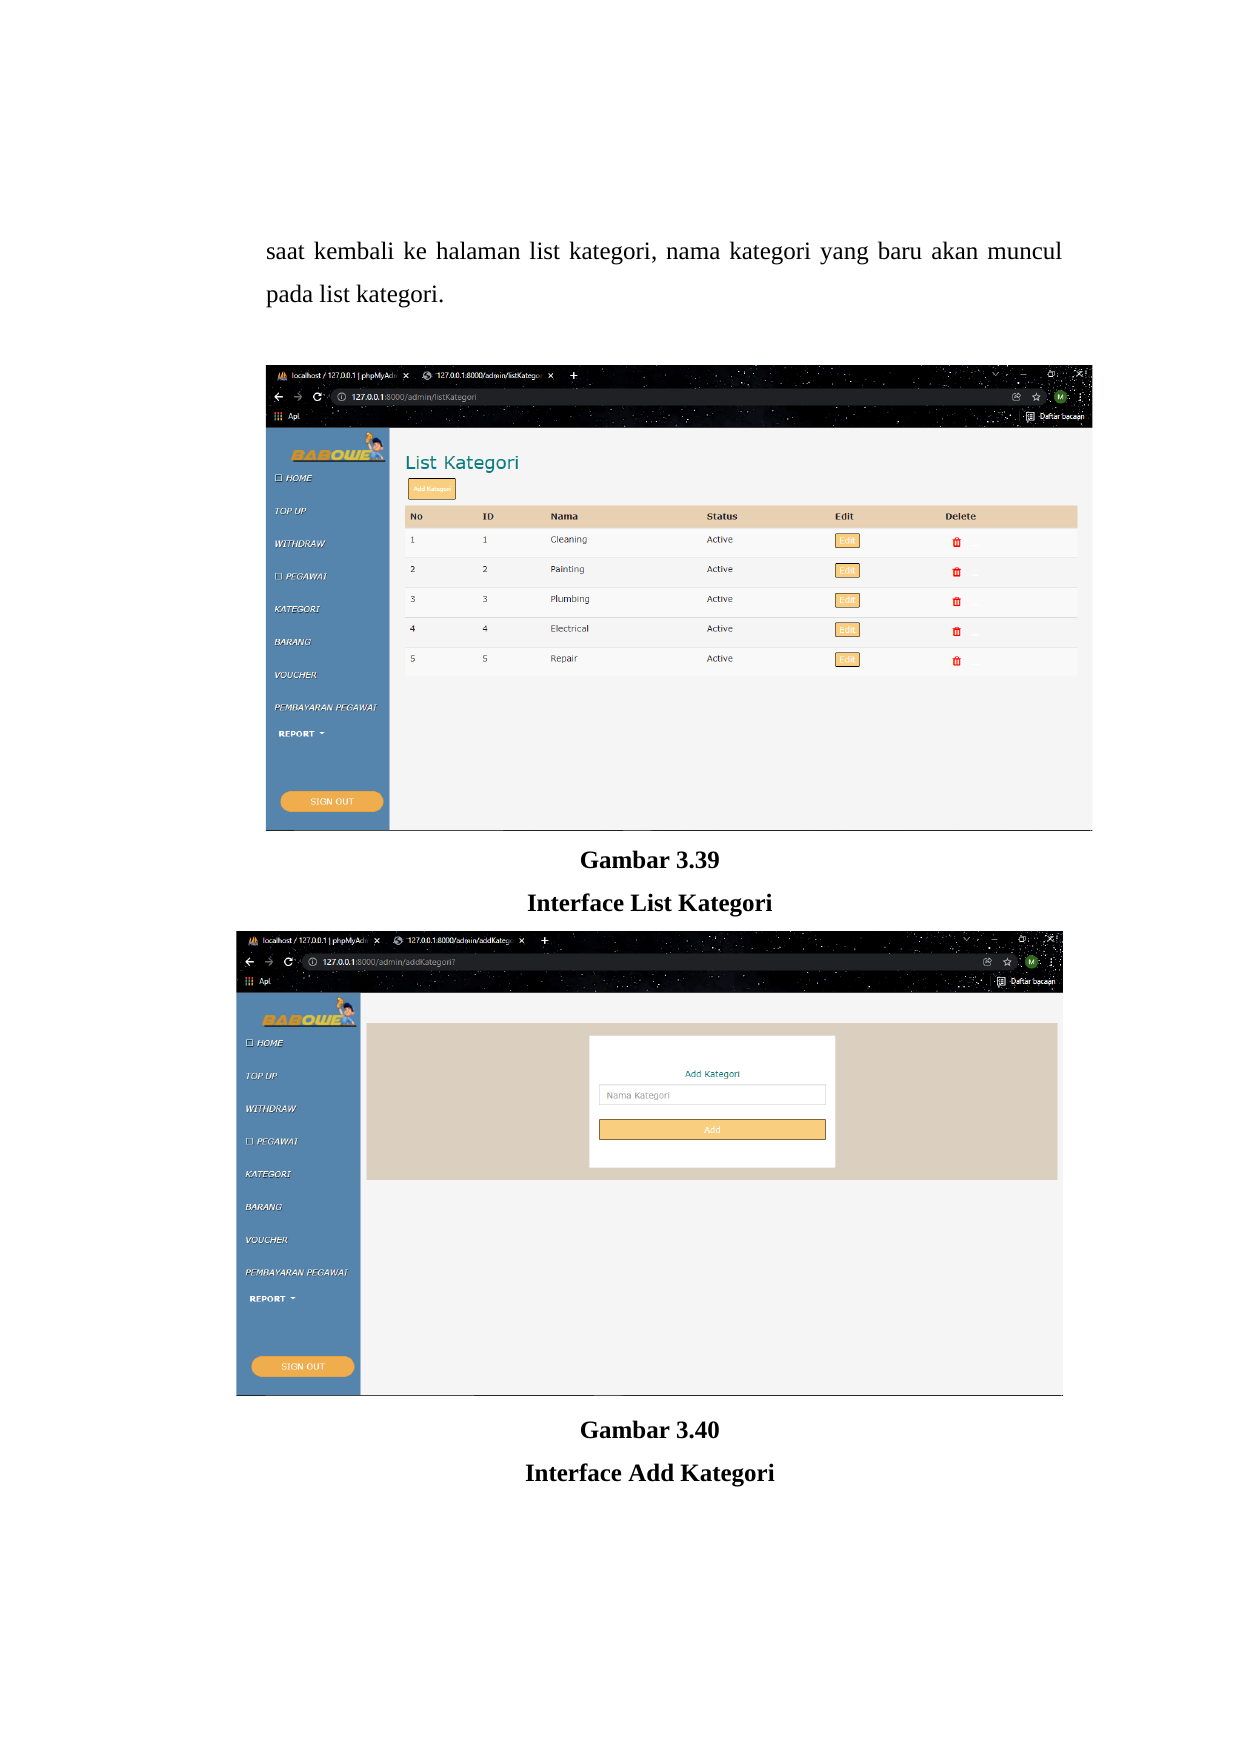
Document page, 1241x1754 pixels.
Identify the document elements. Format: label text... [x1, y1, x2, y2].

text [266, 236, 1063, 308]
text Gambar 3.40 [236, 1415, 1063, 1443]
picture [236, 931, 1063, 1396]
text Gambar 3.39 [236, 845, 1063, 873]
text Interface List Kategori [236, 888, 1063, 917]
picture [265, 365, 1093, 831]
text Interface Add Kategori [236, 1458, 1063, 1487]
